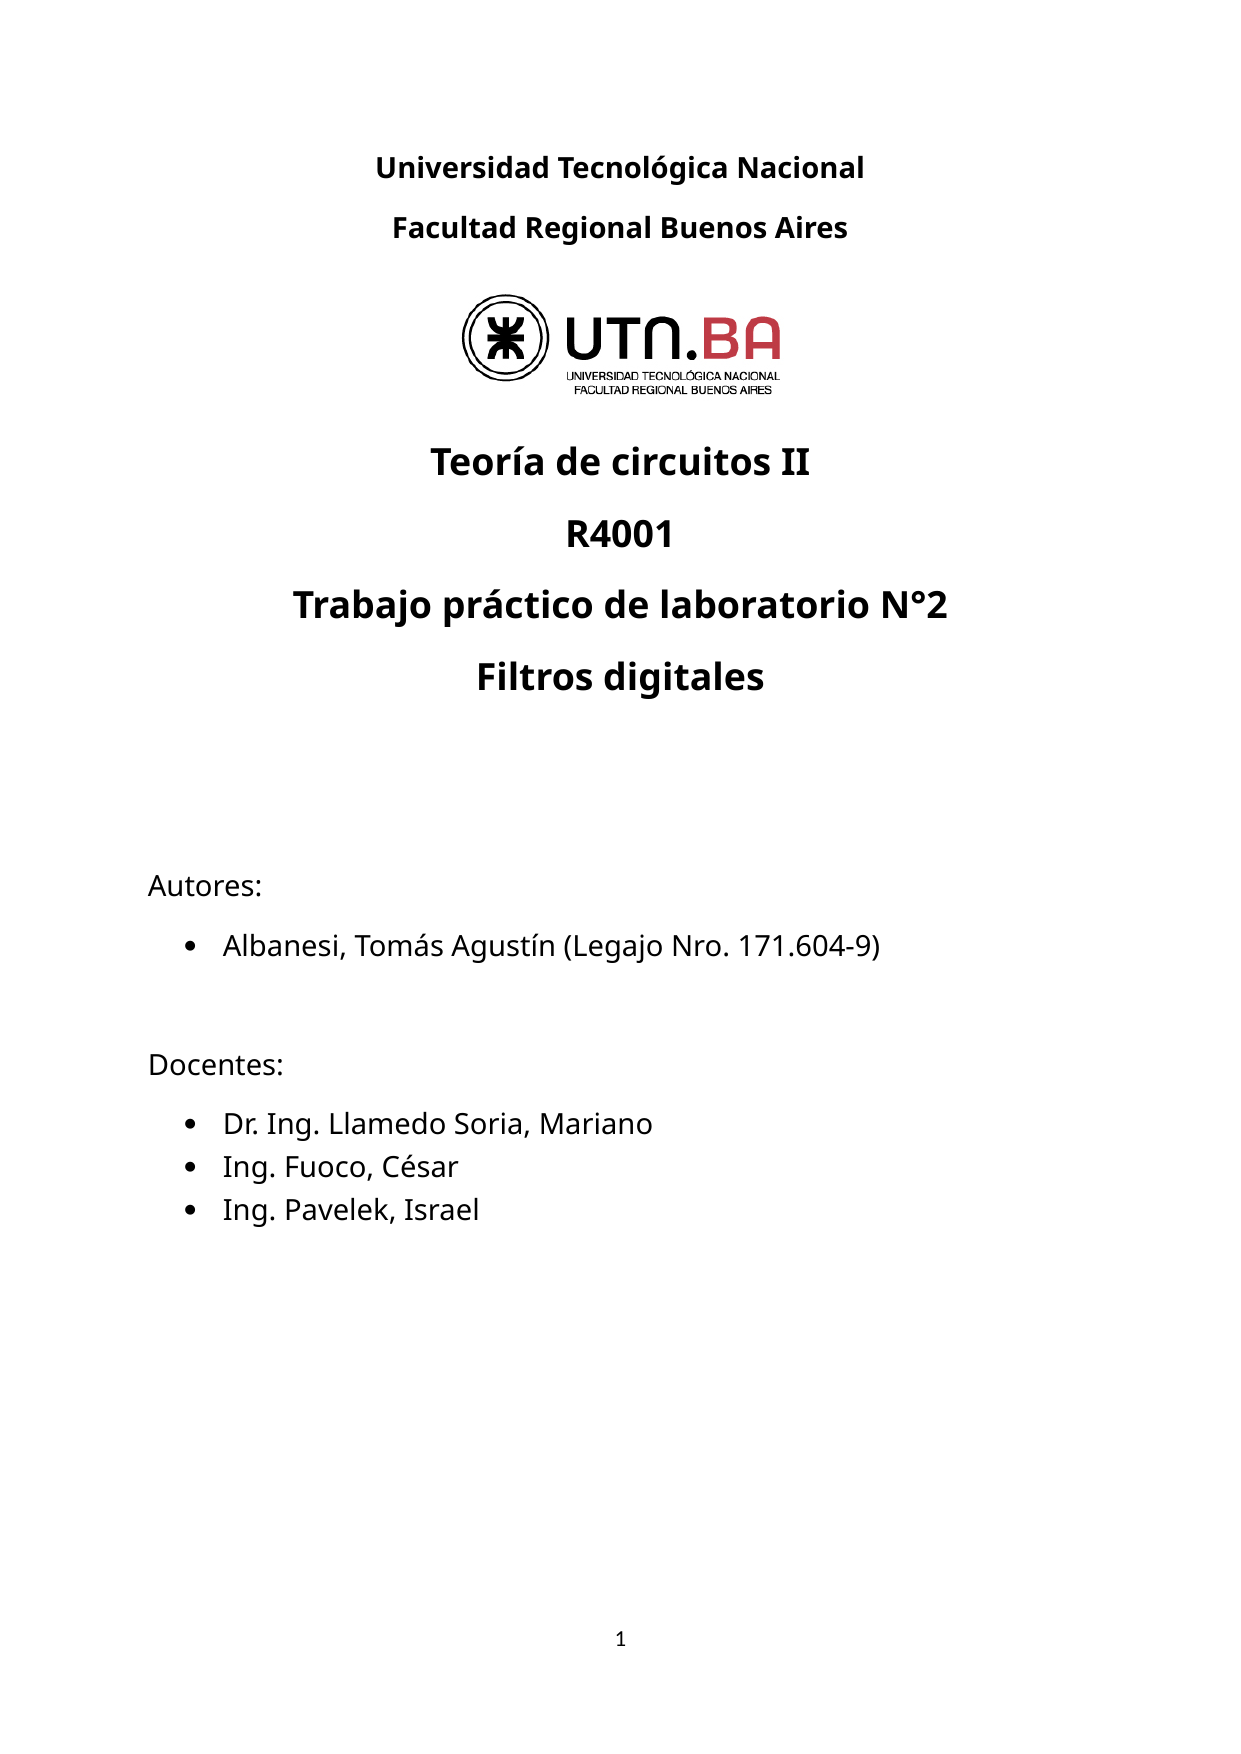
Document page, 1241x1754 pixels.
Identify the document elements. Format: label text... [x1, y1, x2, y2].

text Filtros digitales [148, 650, 1092, 701]
list Dr. Ing. Llamedo Soria, Mariano [185, 1104, 1092, 1143]
list Ing. Pavelek, Israel [185, 1189, 1092, 1229]
text Trabajo práctico de laboratorio N°2 [148, 579, 1092, 630]
text Docentes: [148, 1044, 1092, 1084]
list Albanesi, Tomás Agustín (Legajo Nro. 171.604-9) [185, 925, 1092, 965]
text R4001 [148, 507, 1092, 558]
text Teoría de circuitos II [148, 435, 1092, 486]
picture [412, 266, 828, 417]
text Autores: [148, 866, 1092, 905]
text Universidad Tecnológica Nacional [148, 148, 1092, 187]
list Ing. Fuoco, César [185, 1146, 1092, 1186]
text Facultad Regional Buenos Aires [148, 207, 1092, 247]
